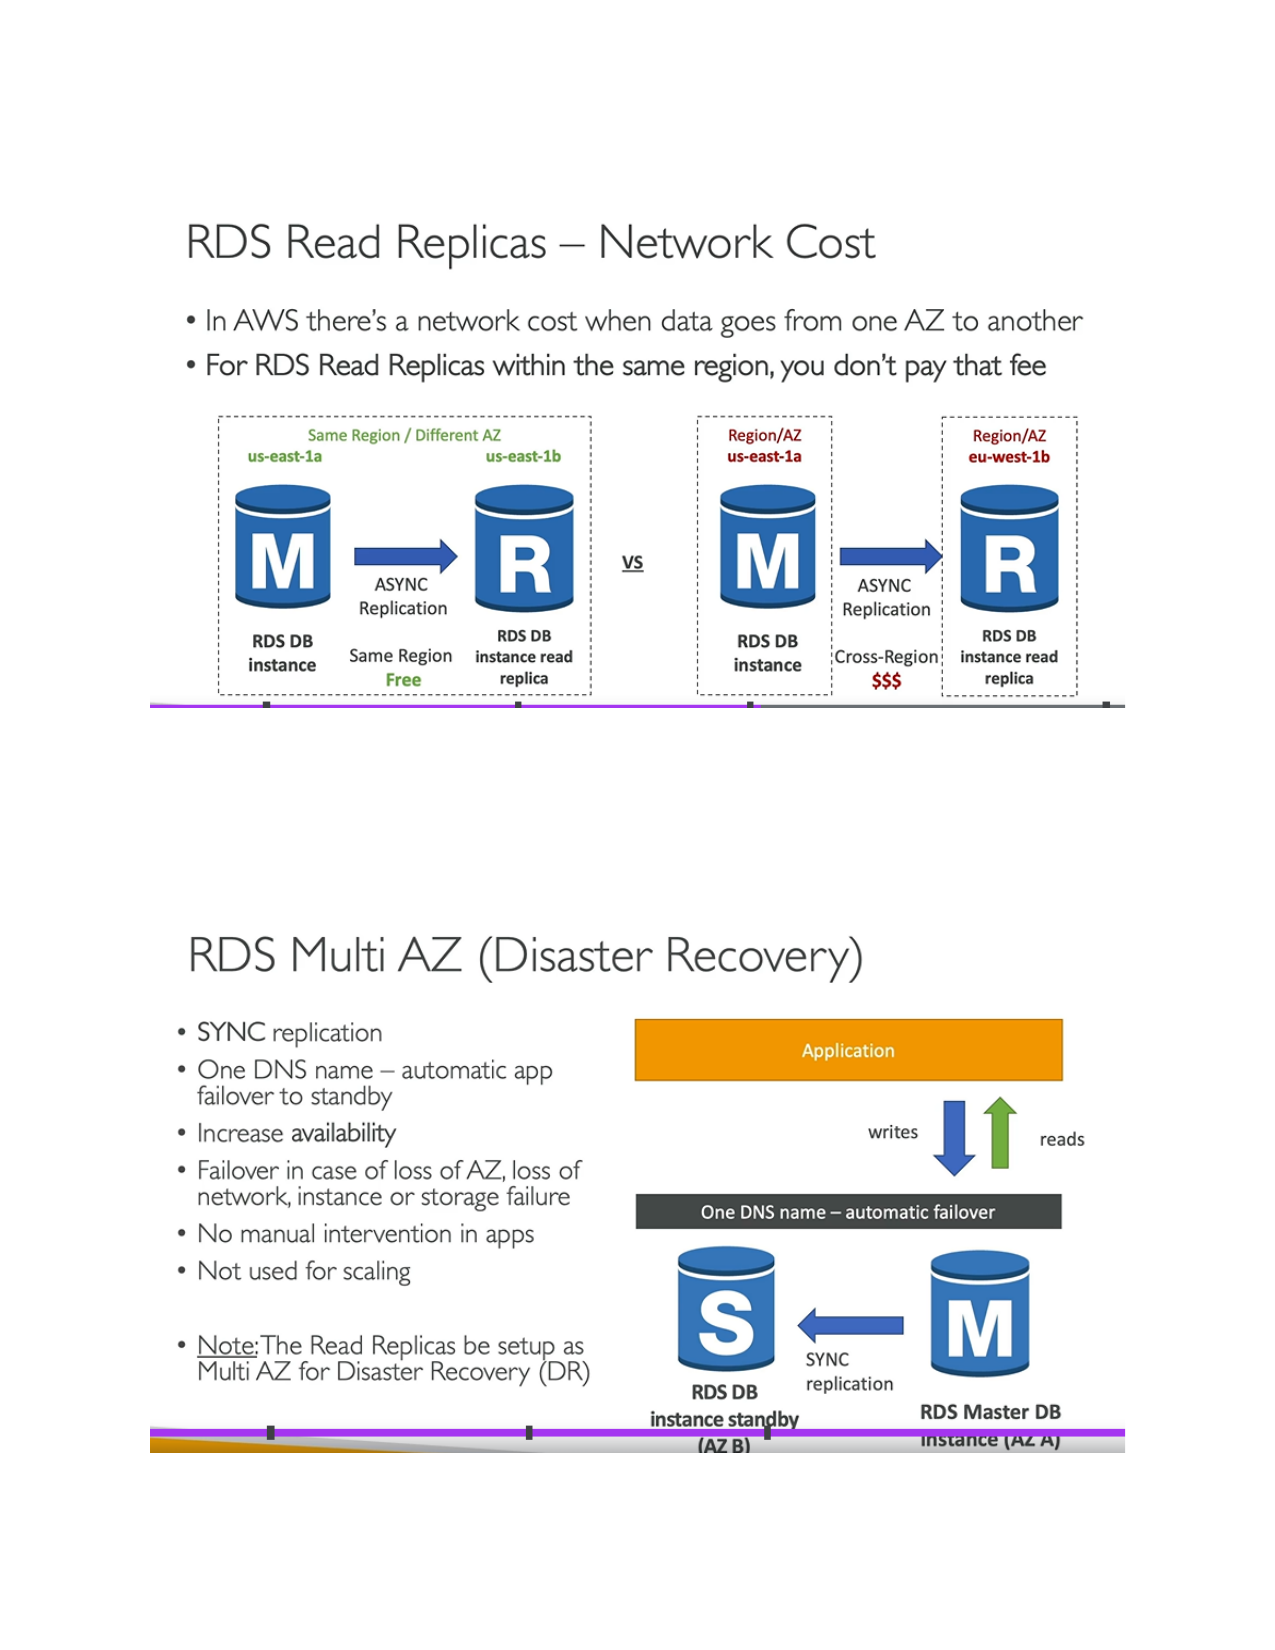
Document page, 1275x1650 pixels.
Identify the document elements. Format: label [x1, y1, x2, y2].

picture [150, 913, 1125, 1453]
picture [150, 196, 1125, 708]
